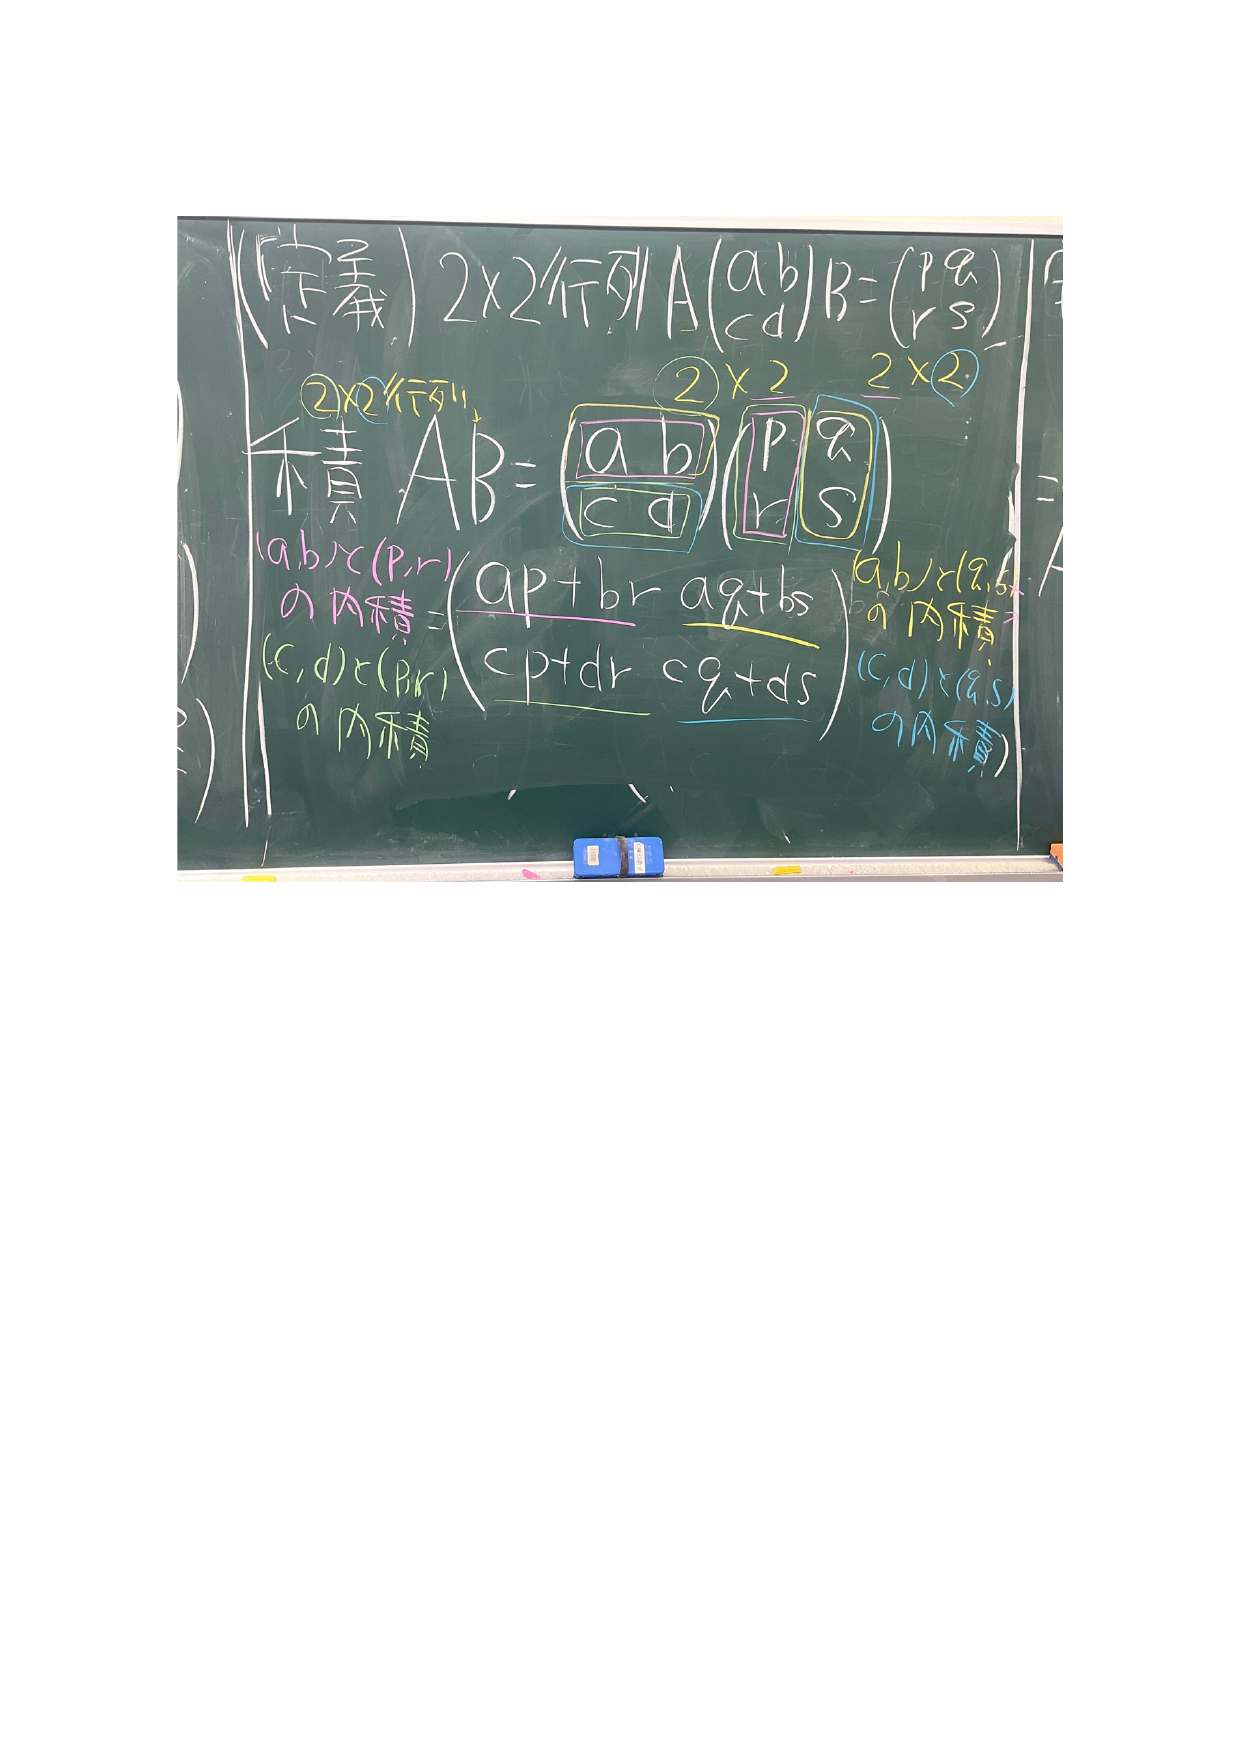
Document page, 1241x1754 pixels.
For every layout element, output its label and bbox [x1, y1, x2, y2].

picture [177, 216, 1063, 882]
